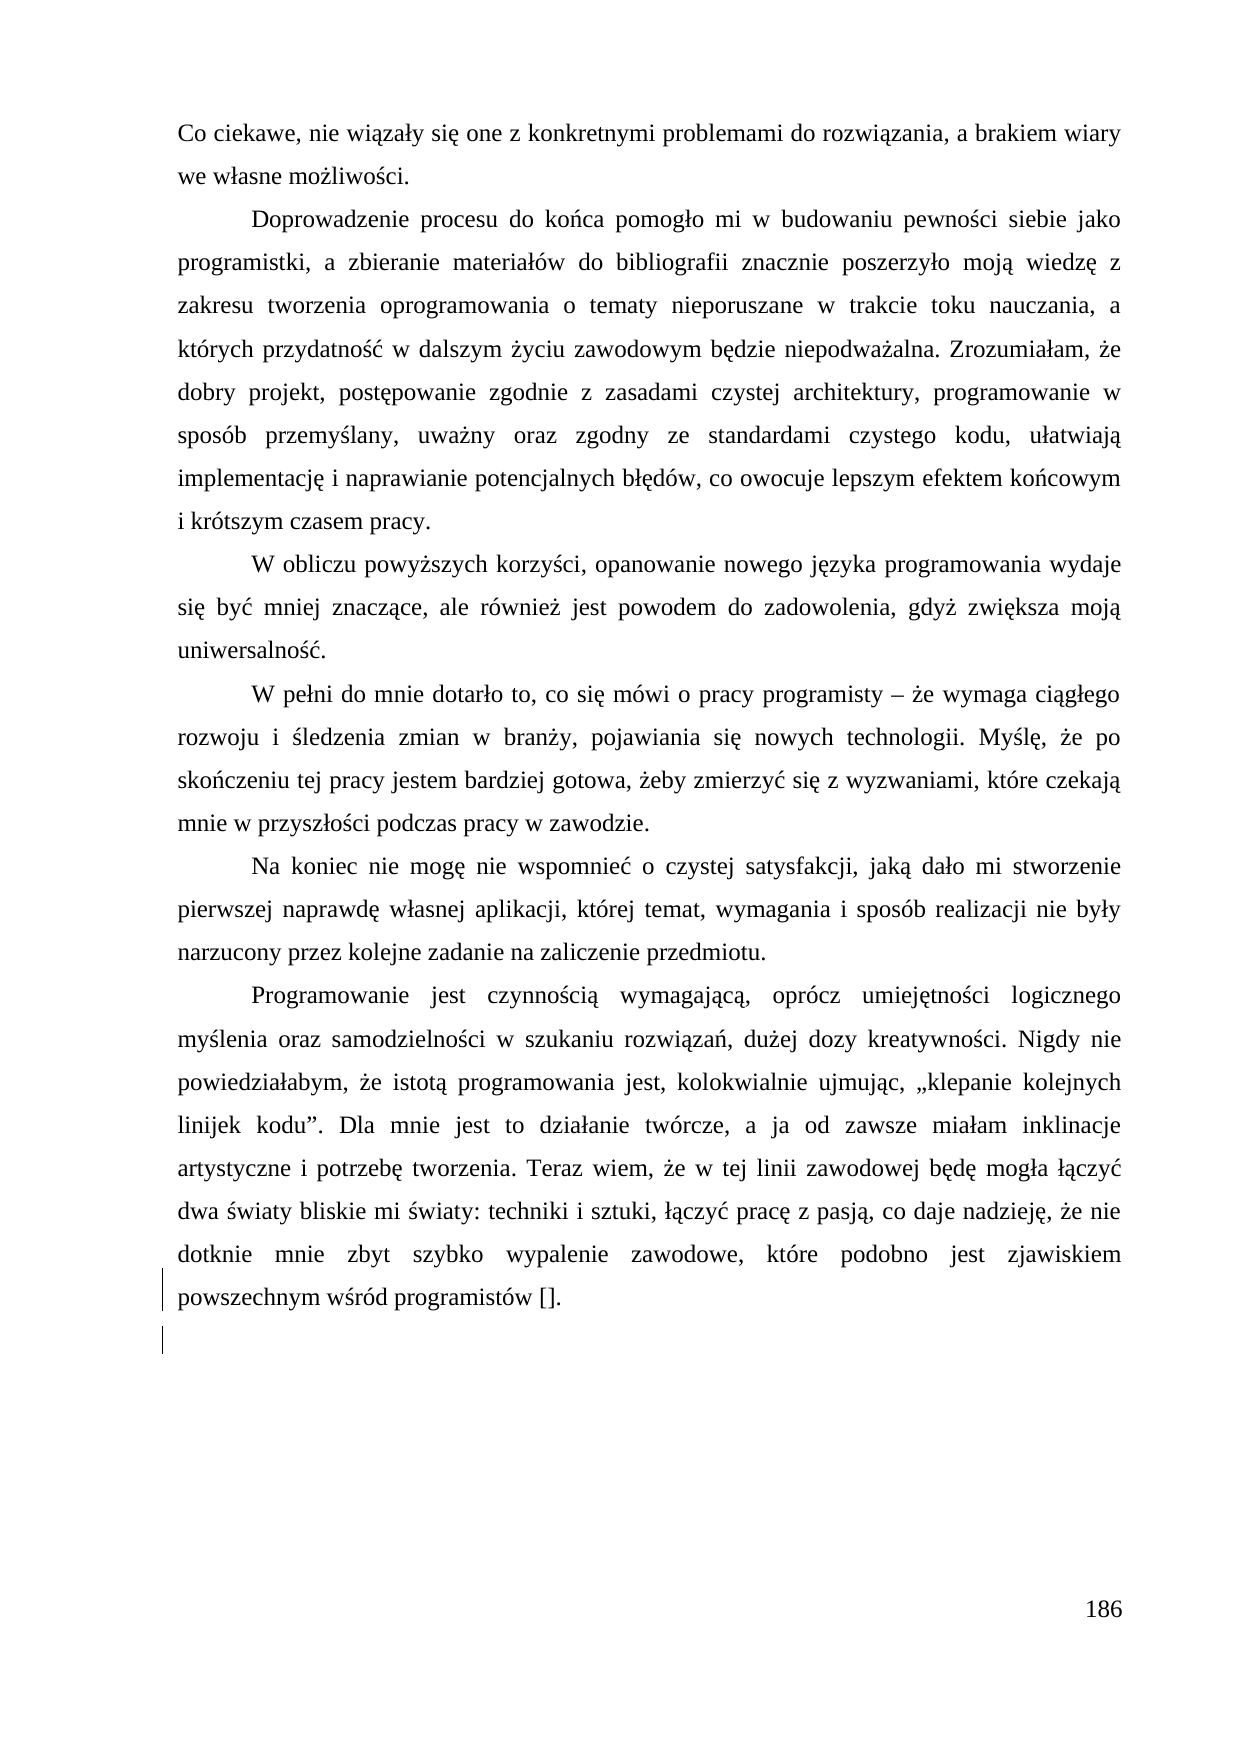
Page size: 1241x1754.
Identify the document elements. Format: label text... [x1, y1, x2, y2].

text W obliczu powyższych korzyści, opanowanie nowego języka programowania wydaje się być mniej znaczące, ale również jest powodem do zadowolenia, gdyż zwiększa moją uniwersalność. [177, 549, 1122, 664]
text W pełni do mnie dotarło to, co się mówi o pracy programisty – że wymaga ciągłego rozwoju i śledzenia zmian w branży, pojawiania się nowych technologii. Myślę, że po skończeniu tej pracy jestem bardziej gotowa, żeby zmierzyć się z wyzwaniami, które czekają mnie w przyszłości podczas pracy w zawodzie. [177, 679, 1122, 837]
text Doprowadzenie procesu do końca pomogło mi w budowaniu pewności siebie jako programistki, a zbieranie materiałów do bibliografii znacznie poszerzyło moją wiedzę z zakresu tworzenia oprogramowania o tematy nieporuszane w trakcie toku nauczania, a których przydatność w dalszym życiu zawodowym będzie niepodważalna. Zrozumiałam, że dobry projekt, postępowanie zgodnie z zasadami czystej architektury, programowanie w sposób przemyślany, uważny oraz zgodny ze standardami czystego kodu, ułatwiają implementację i naprawianie potencjalnych błędów, co owocuje lepszym efektem końcowym i krótszym czasem pracy. [177, 204, 1122, 535]
text Na koniec nie mogę nie wspomnieć o czystej satysfakcji, jaką dało mi stworzenie pierwszej naprawdę własnej aplikacji, której temat, wymagania i sposób realizacji nie były narzucony przez kolejne zadanie na zaliczenie przedmiotu. [177, 851, 1122, 966]
text Programowanie jest czynnością wymagającą, oprócz umiejętności logicznego myślenia oraz samodzielności w szukaniu rozwiązań, dużej dozy kreatywności. Nigdy nie powiedziałabym, że istotą programowania jest, kolokwialnie ujmując, „klepanie kolejnych linijek kodu”. Dla mnie jest to działanie twórcze, a ja od zawsze miałam inklinacje artystyczne i potrzebę tworzenia. Teraz wiem, że w tej linii zawodowej będę mogła łączyć dwa światy bliskie mi światy: techniki i sztuki, łączyć pracę z pasją, co daje nadzieję, że nie dotknie mnie zbyt szybko wypalenie zawodowe, które podobno jest zjawiskiem powszechnym wśród programistów []. [177, 981, 1122, 1311]
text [177, 118, 1122, 190]
